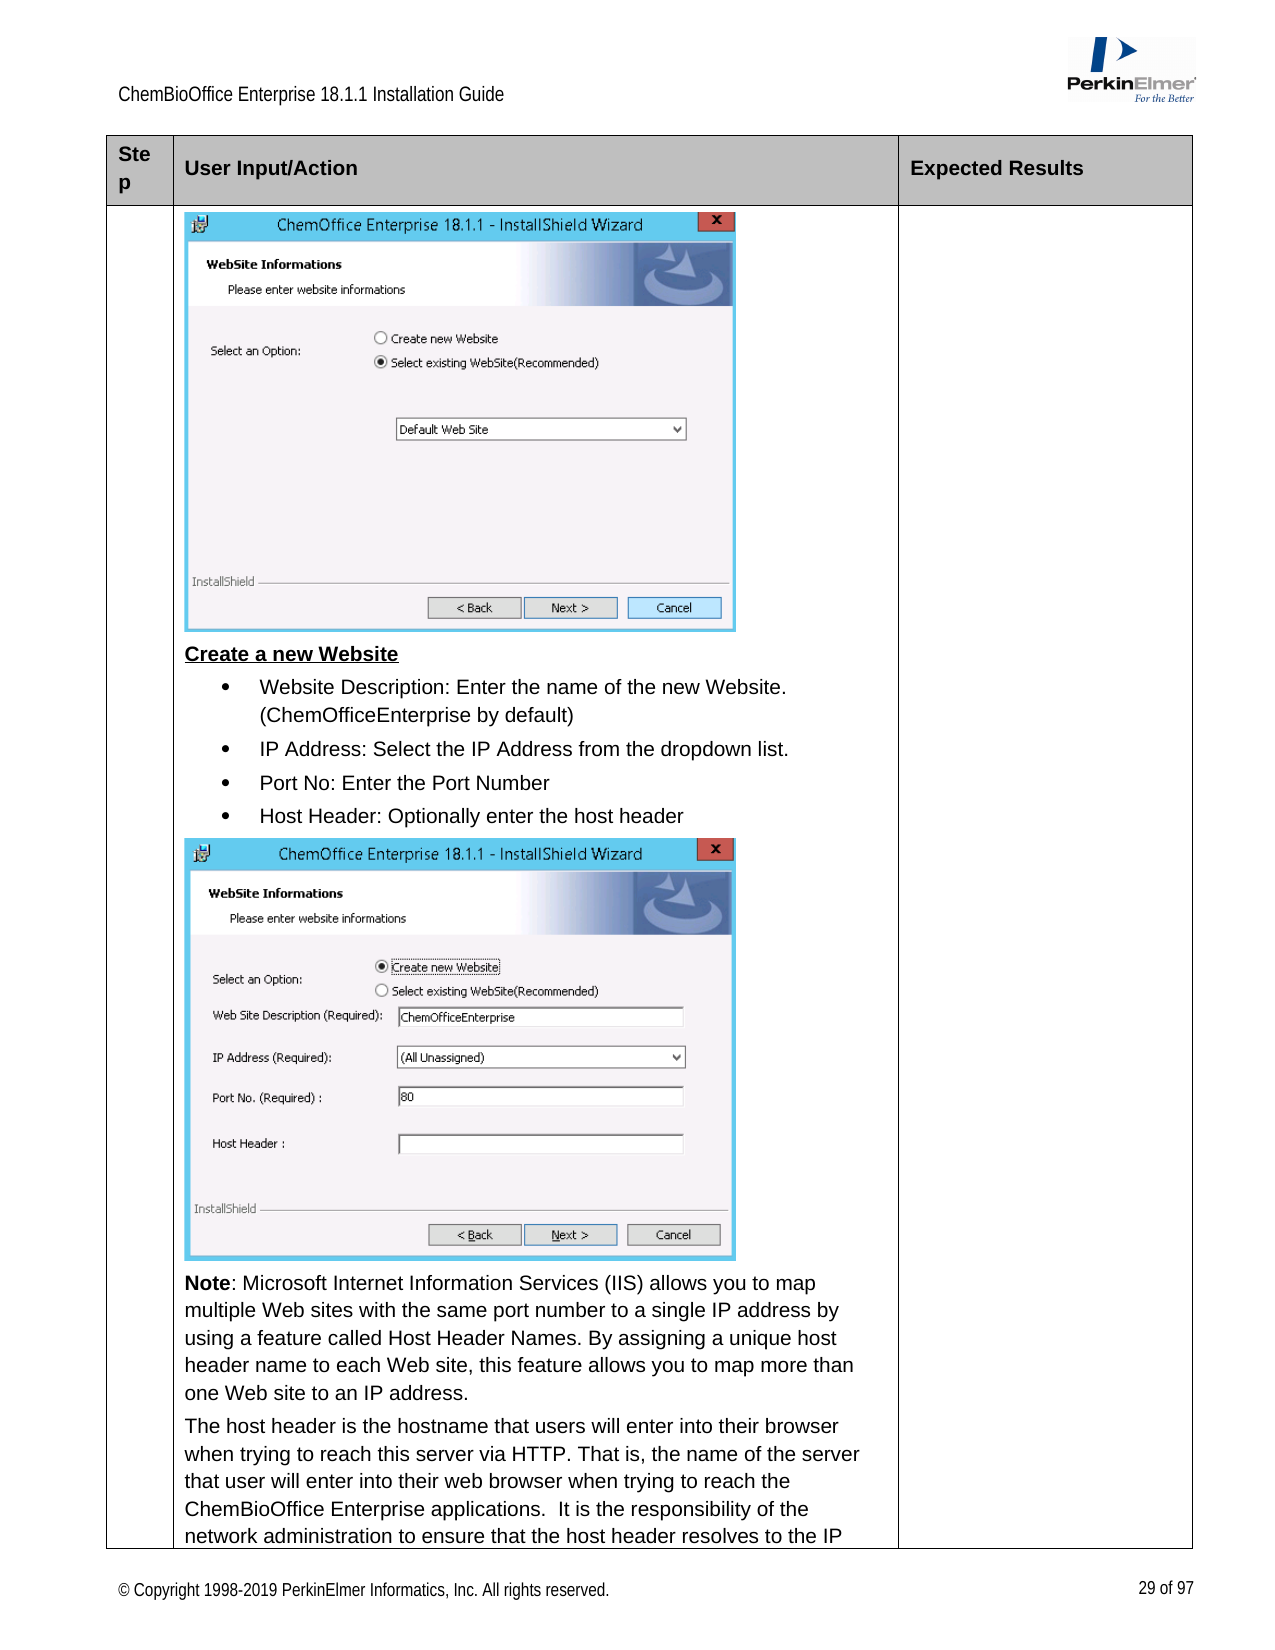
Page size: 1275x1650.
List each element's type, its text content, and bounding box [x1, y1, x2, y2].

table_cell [174, 206, 898, 1548]
picture [184, 212, 736, 632]
table_header User Input/Action [174, 136, 898, 205]
picture [1067, 37, 1197, 102]
table_header Expected Results [899, 136, 1192, 205]
table_header Step [107, 136, 173, 205]
table_cell 4 [107, 206, 173, 1548]
picture [184, 838, 736, 1261]
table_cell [899, 206, 1192, 1548]
